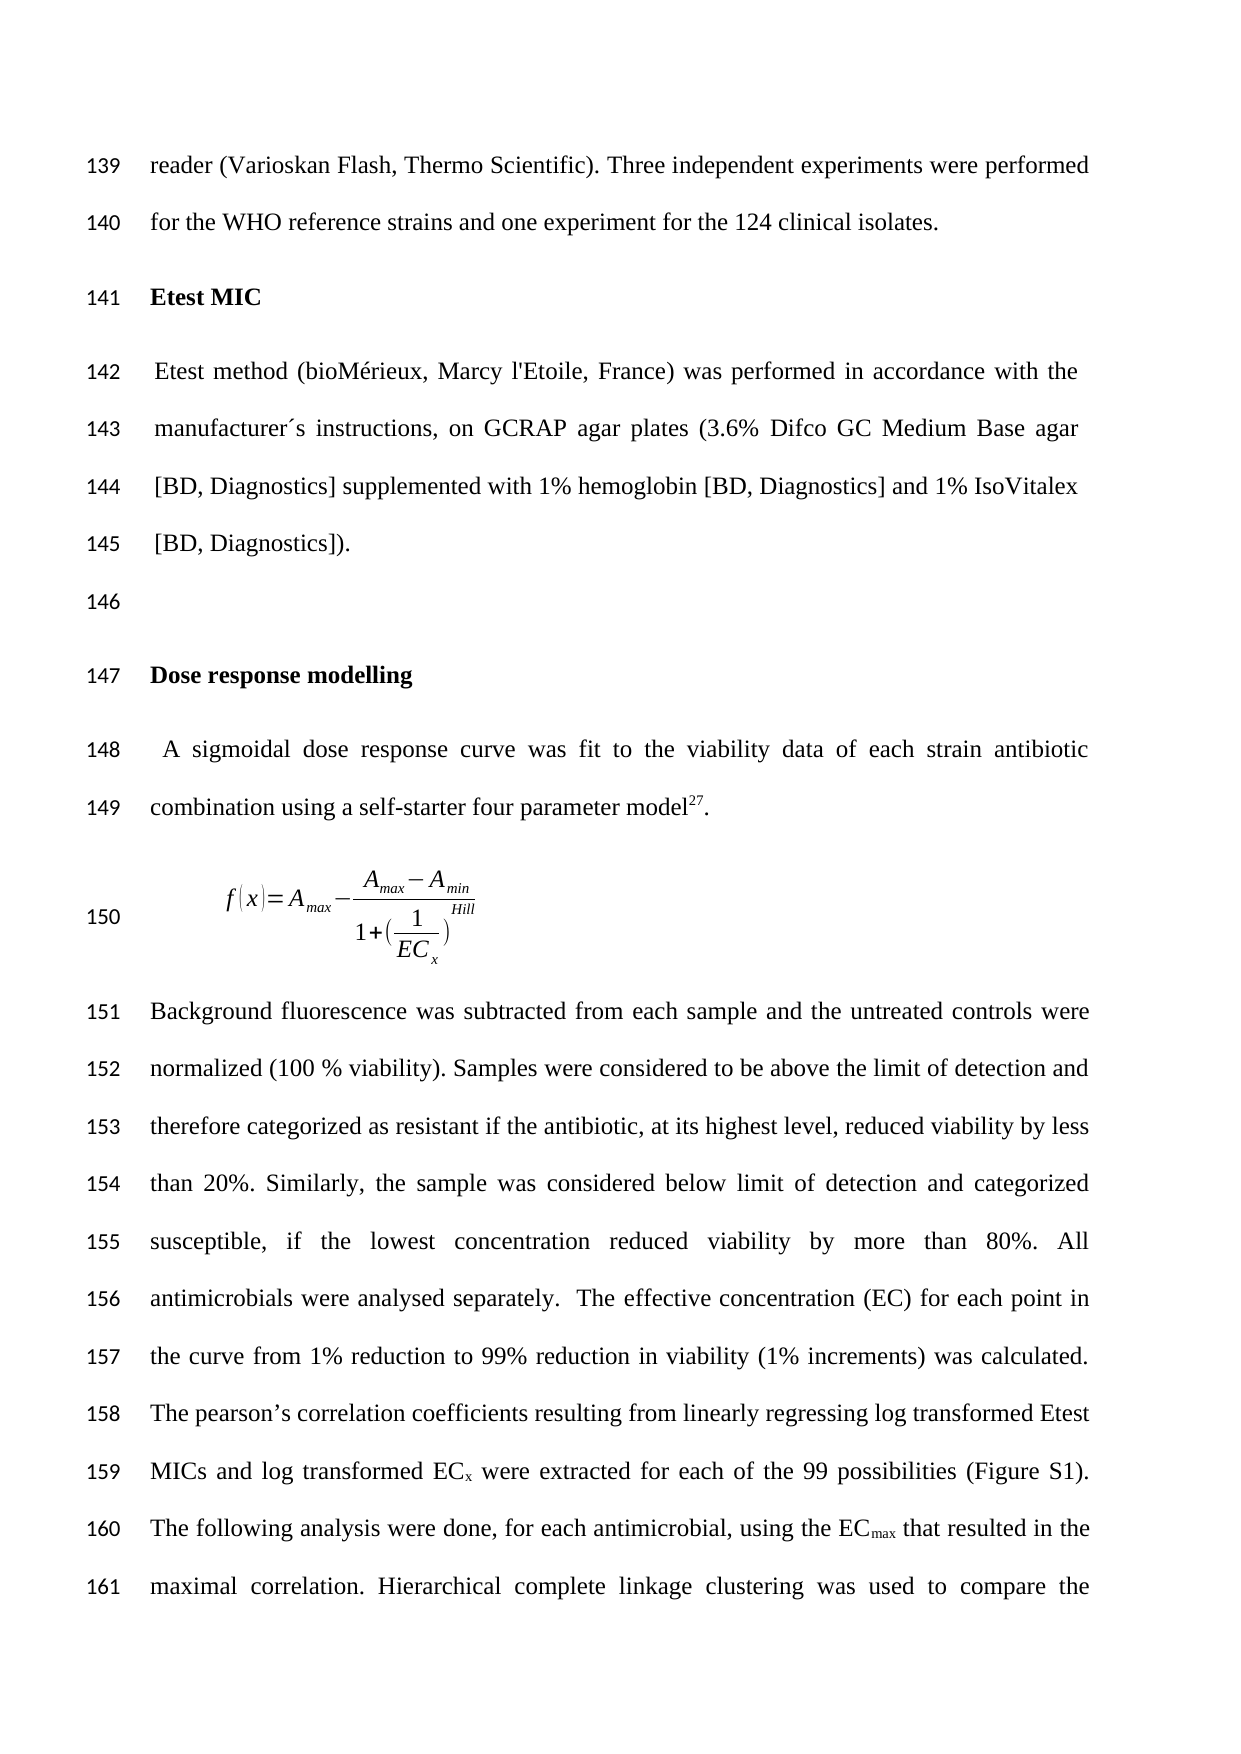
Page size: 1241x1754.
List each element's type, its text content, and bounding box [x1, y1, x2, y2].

text Dose response modelling [150, 660, 1090, 689]
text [150, 150, 1090, 236]
text A sigmoidal dose response curve was fit to the viability data of each strain antibiotic combination using a self-starter four parameter model27. [150, 734, 1090, 820]
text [150, 996, 1090, 1599]
text Etest method (bioMérieux, Marcy l'Etoile, France) was performed in accordance with the manufacturer´s instructions, on GCRAP agar plates (3.6% Difco GC Medium Base agar [BD, Diagnostics] supplemented with 1% hemoglobin [BD, Diagnostics] and 1% IsoVitalex [BD, Diagnostics]). [154, 356, 1078, 557]
text Etest MIC [150, 282, 1090, 310]
